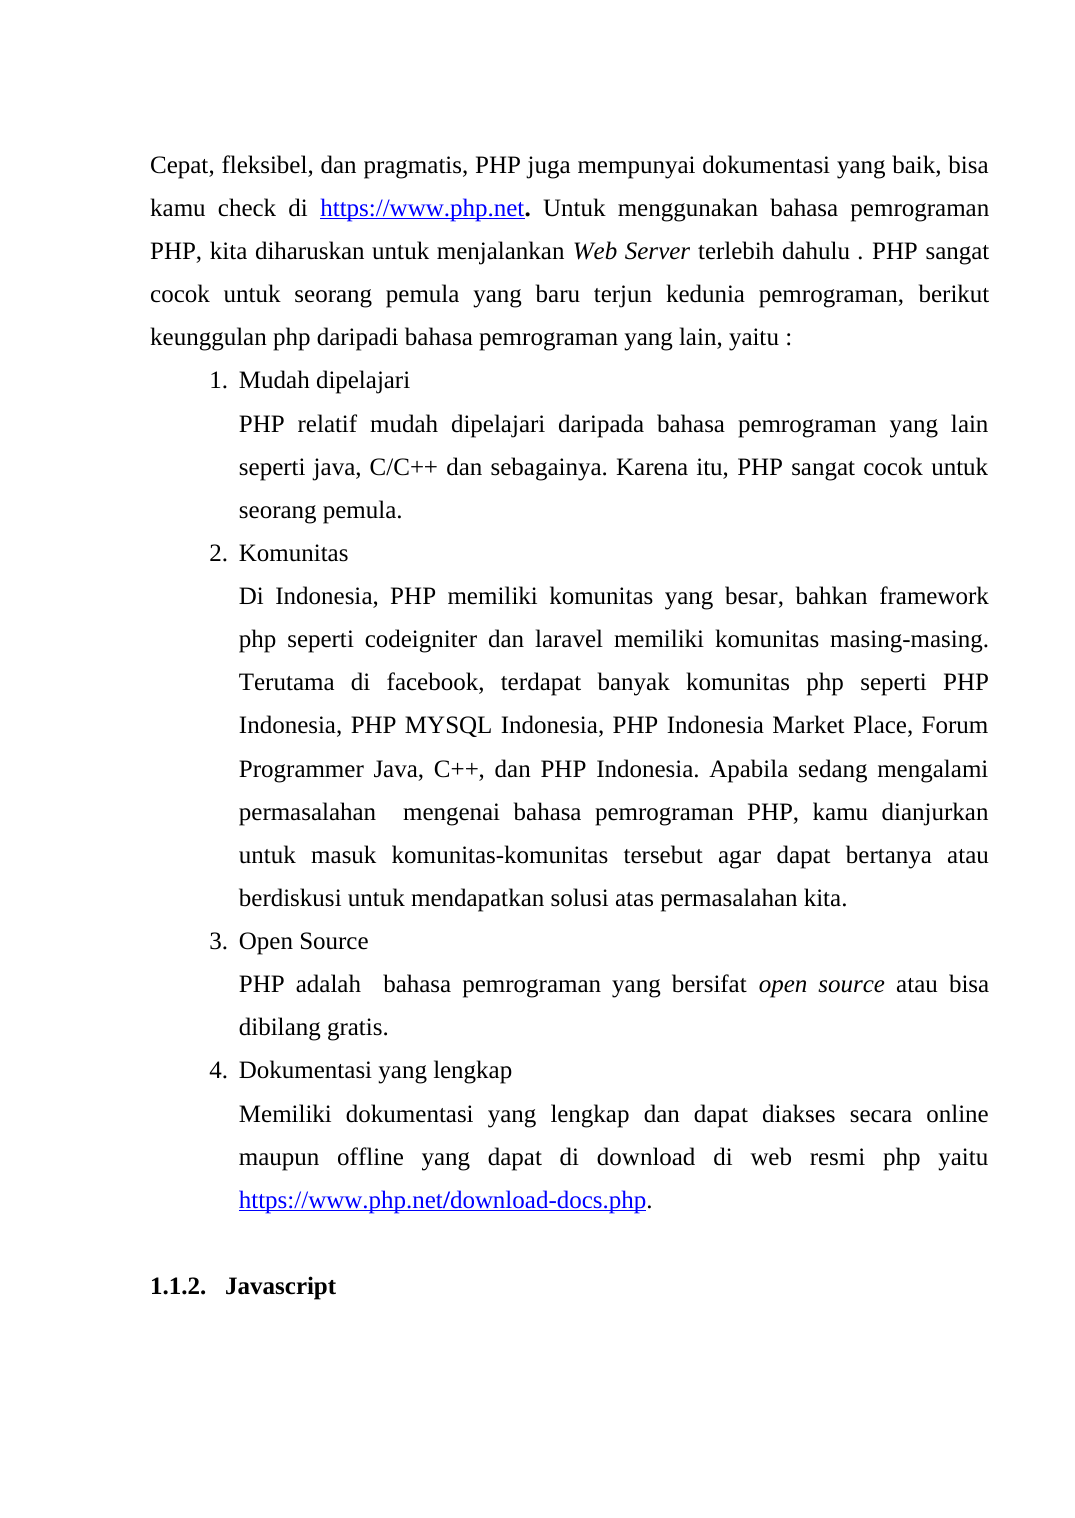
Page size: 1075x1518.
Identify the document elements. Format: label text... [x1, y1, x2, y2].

text Di Indonesia, PHP memiliki komunitas yang besar, bahkan framework php seperti codeigniter dan laravel memiliki komunitas masing-masing. Terutama di facebook, terdapat banyak komunitas php seperti PHP Indonesia, PHP MYSQL Indonesia, PHP Indonesia Market Place, Forum Programmer Java, C++, dan PHP Indonesia. Apabila sedang mengalami permasalahan mengenai bahasa pemrograman PHP, kamu dianjurkan untuk masuk komunitas-komunitas tersebut agar dapat bertanya atau berdiskusi untuk mendapatkan solusi atas permasalahan kita. [209, 581, 989, 912]
list Memiliki dokumentasi yang lengkap dan dapat diakses secara online maupun offline yang dapat di download di web resmi php yaitu https://www.php.net/download-docs.php. [209, 1099, 989, 1214]
list Dokumentasi yang lengkap [209, 1056, 989, 1084]
list Komunitas [209, 538, 989, 567]
list Javascript [150, 1271, 989, 1300]
list Mudah dipelajari [209, 366, 989, 394]
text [150, 150, 989, 351]
list Open Source [209, 926, 989, 955]
list PHP relatif mudah dipelajari daripada bahasa pemrograman yang lain seperti java, C/C++ dan sebagainya. Karena itu, PHP sangat cocok untuk seorang pemula. [209, 409, 989, 524]
text PHP adalah bahasa pemrograman yang bersifat open source atau bisa dibilang gratis. [209, 969, 989, 1041]
